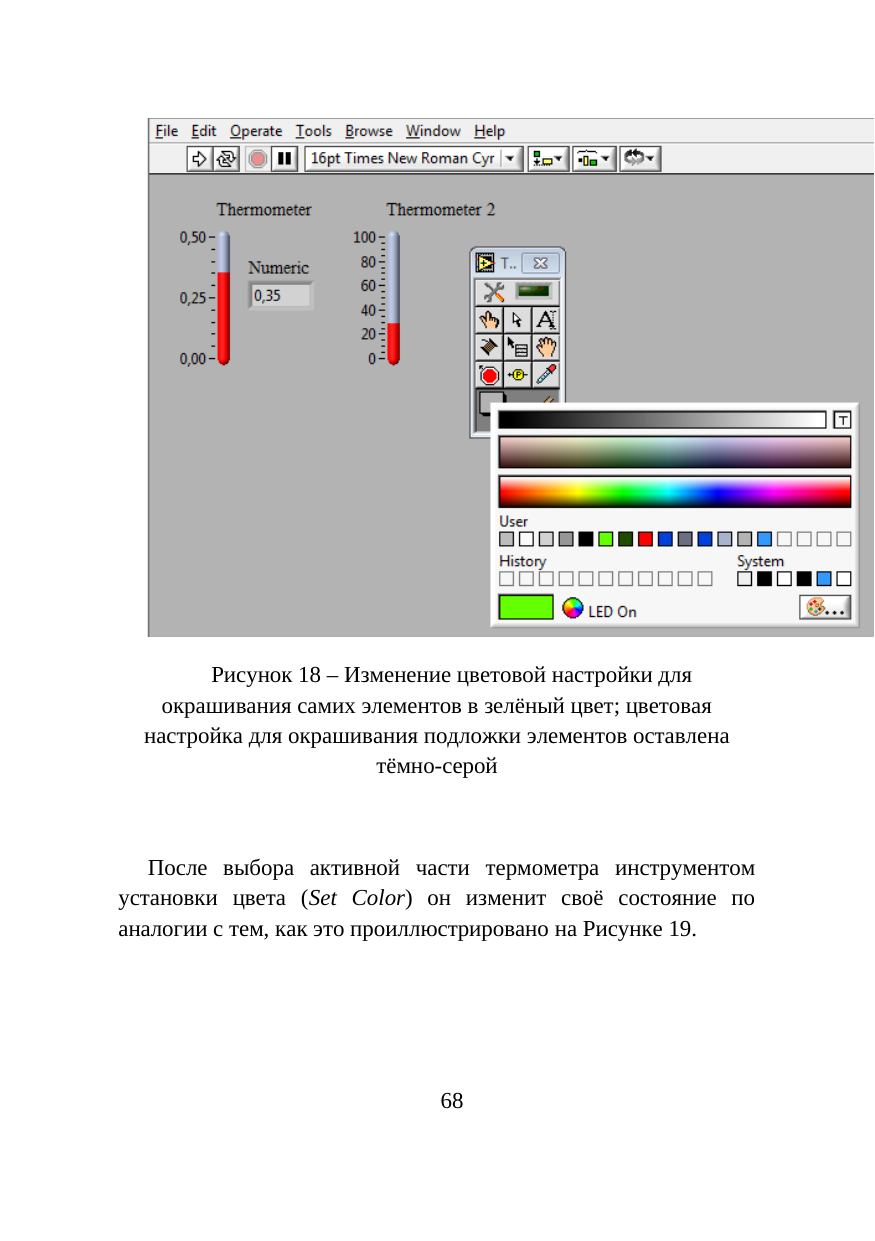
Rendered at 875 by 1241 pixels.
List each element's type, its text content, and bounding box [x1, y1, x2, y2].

text После выбора активной части термометра инструментом установки цвета (Set Color) он изменит своё состояние по аналогии с тем, как это проиллюстрировано на Рисунке 19. [118, 854, 756, 941]
picture [147, 118, 874, 637]
text Рисунок 18 – Изменение цветовой настройки для окрашивания самих элементов в зелёный цвет; цветовая настройка для окрашивания подложки элементов оставлена тёмно-серой [118, 662, 756, 778]
